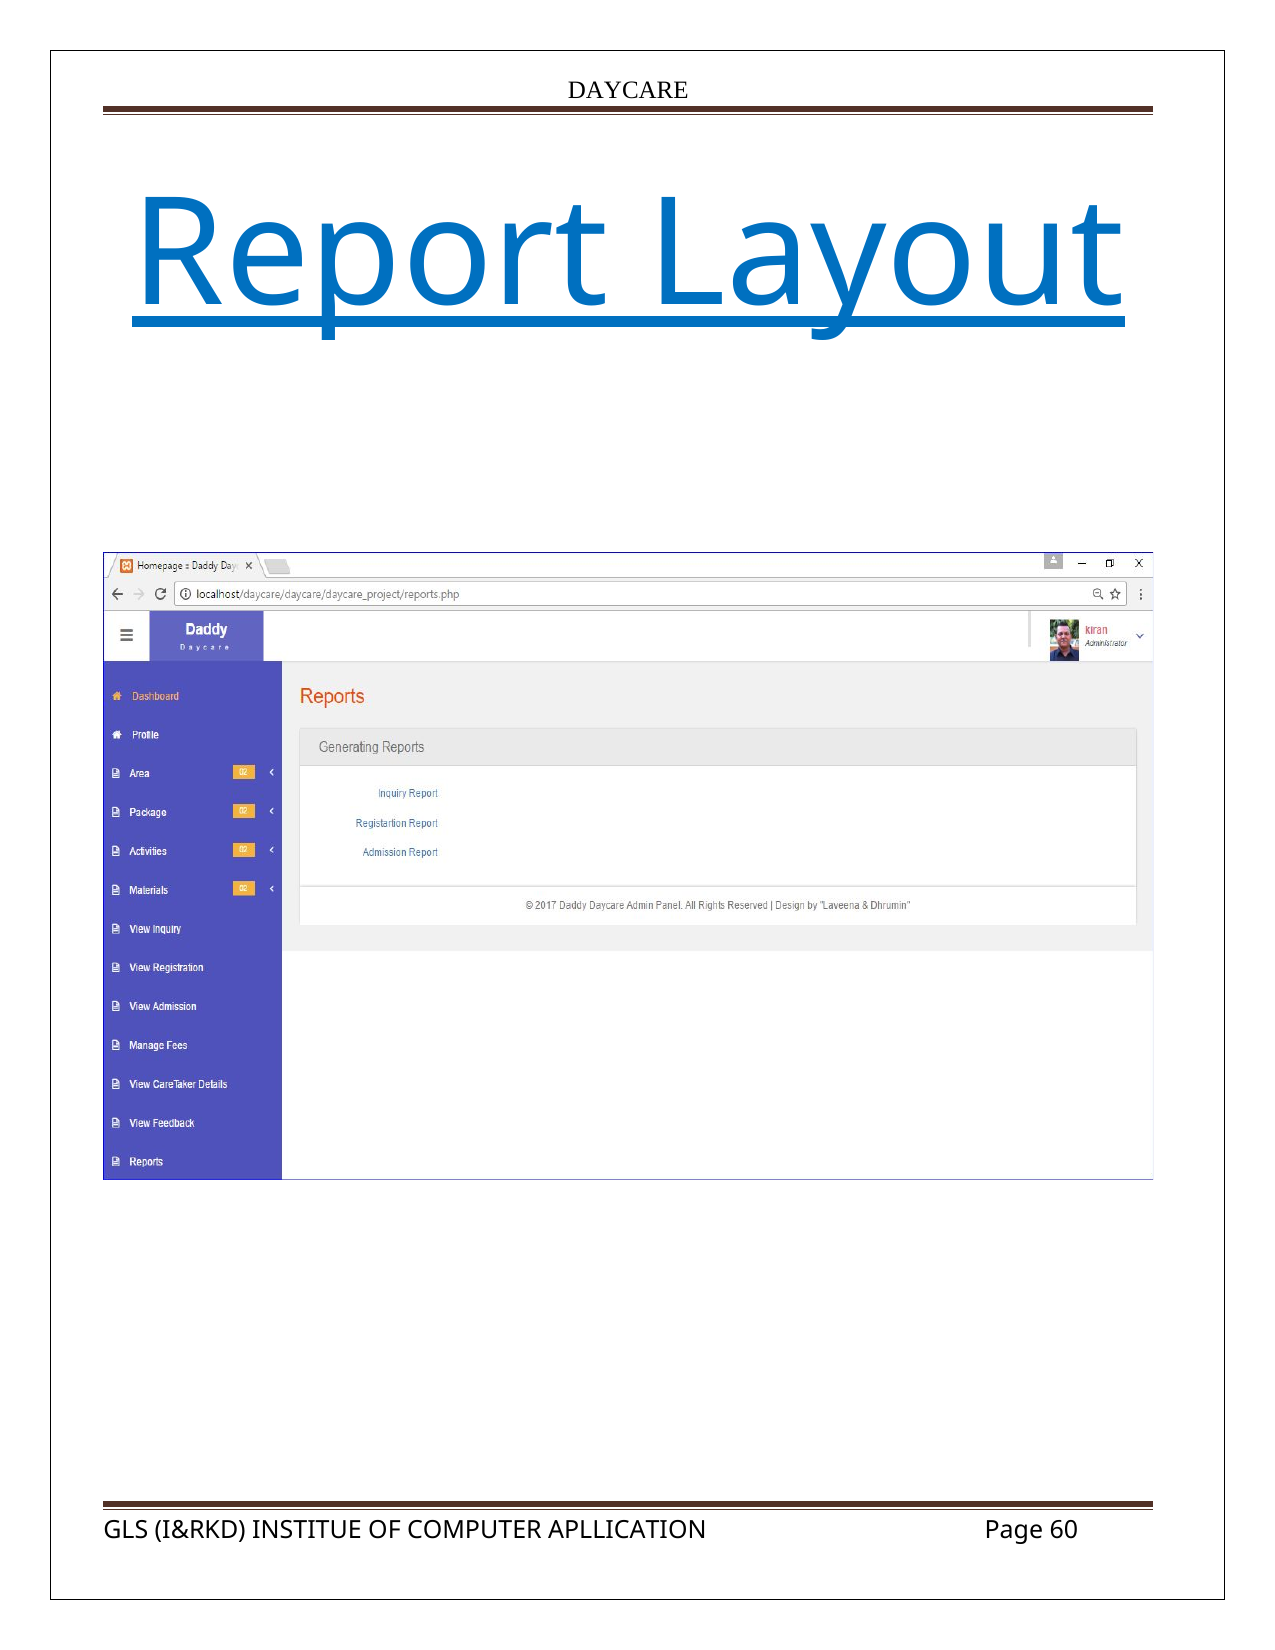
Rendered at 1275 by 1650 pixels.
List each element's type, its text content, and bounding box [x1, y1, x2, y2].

text Report Layout [103, 144, 1153, 348]
picture [103, 552, 1154, 1180]
